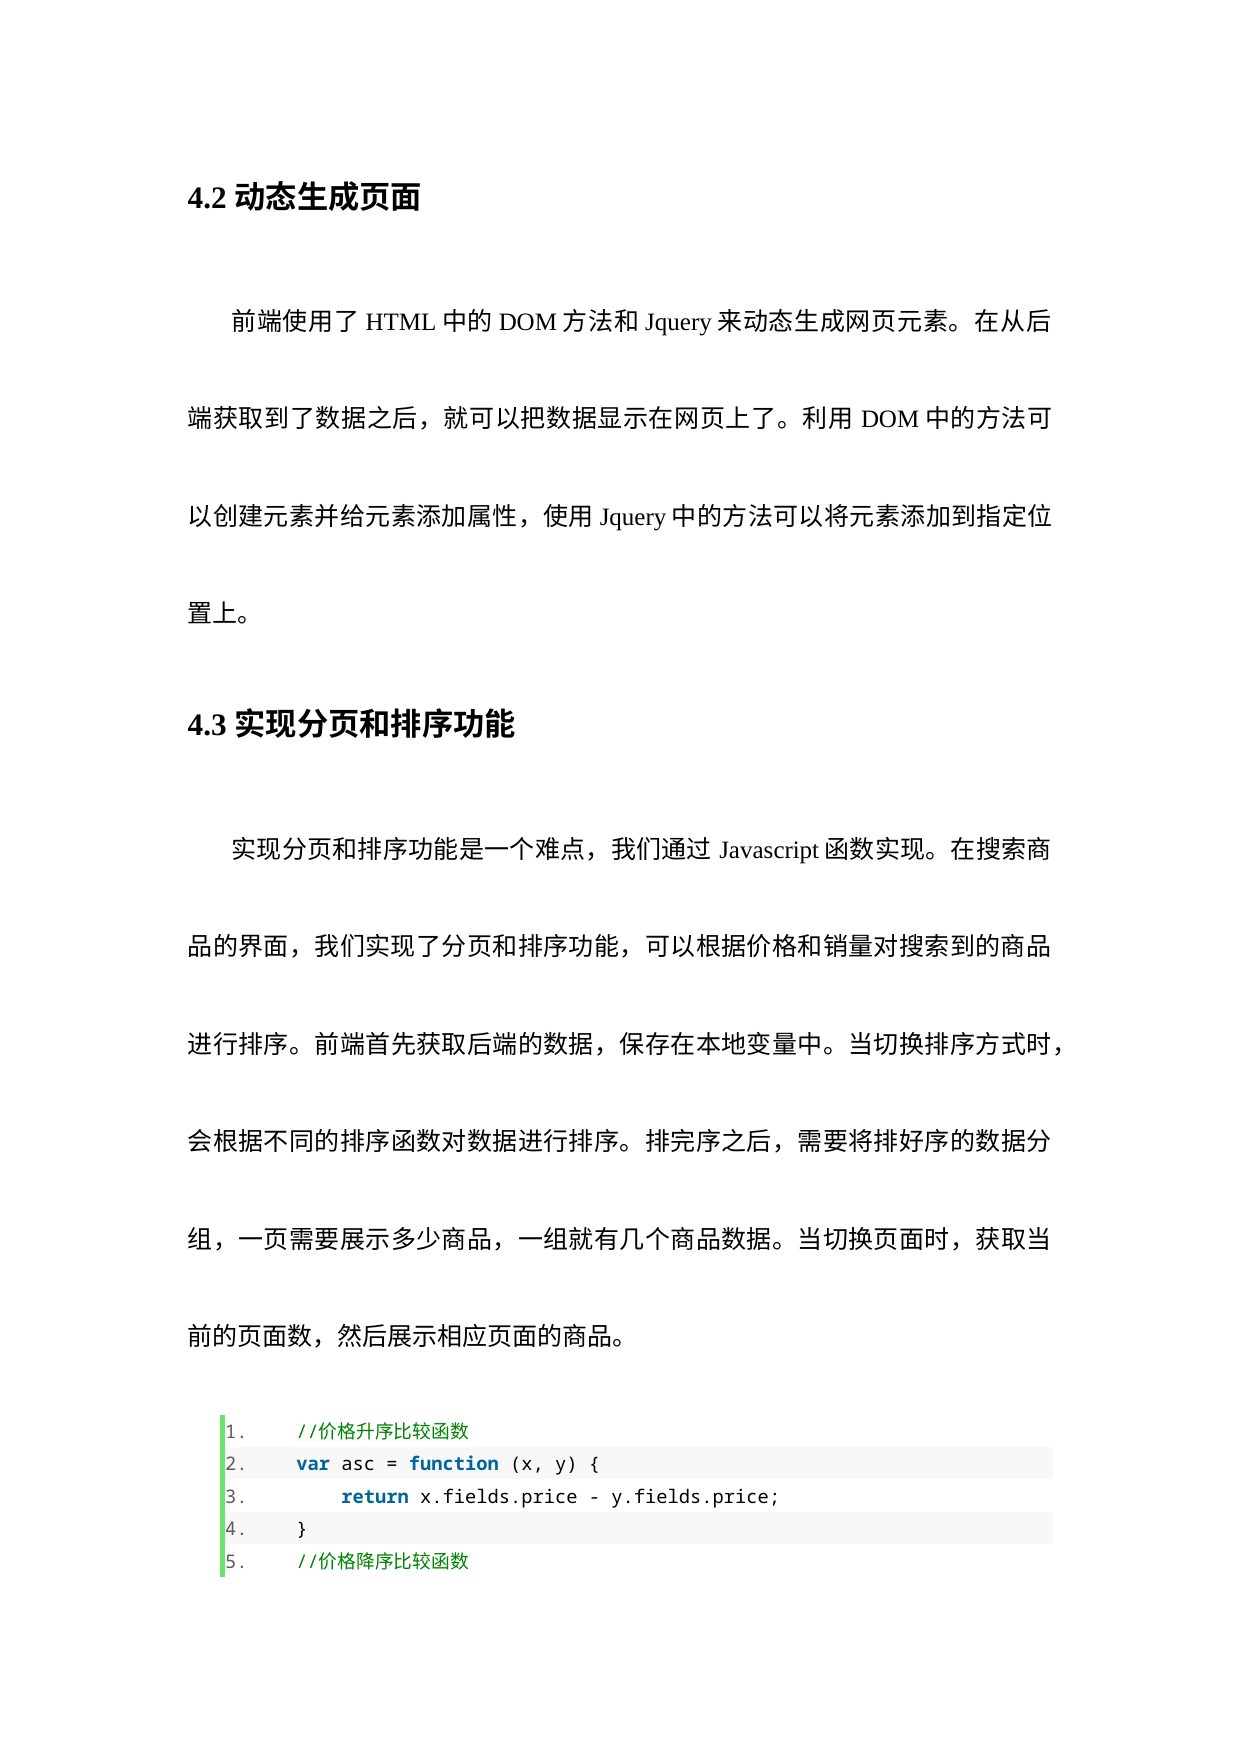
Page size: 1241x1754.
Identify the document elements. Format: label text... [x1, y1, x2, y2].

text 实现分页和排序功能是一个难点，我们通过Javascript函数实现。在搜索商品的界面，我们实现了分页和排序功能，可以根据价格和销量对搜索到的商品进行排序。前端首先获取后端的数据，保存在本地变量中。当切换排序方式时，会根据不同的排序函数对数据进行排序。排完序之后，需要将排好序的数据分组，一页需要展示多少商品，一组就有几个商品数据。当切换页面时，获取当前的页面数，然后展示相应页面的商品。 [187, 815, 1053, 1367]
list return x.fields.price - y.fields.price; [225, 1479, 1053, 1512]
text 前端使用了HTML中的DOM方法和Jquery来动态生成网页元素。在从后端获取到了数据之后，就可以把数据显示在网页上了。利用DOM中的方法可以创建元素并给元素添加属性，使用Jquery中的方法可以将元素添加到指定位置上。 [187, 287, 1053, 644]
subtitle 4.2 动态生成页面 [187, 162, 1053, 227]
list //价格升序比较函数 [220, 1414, 1053, 1447]
list var asc = function (x, y) { [225, 1447, 1053, 1479]
list //价格降序比较函数 [225, 1544, 1053, 1577]
subtitle 4.3 实现分页和排序功能 [187, 690, 1053, 755]
list } [225, 1512, 1053, 1544]
